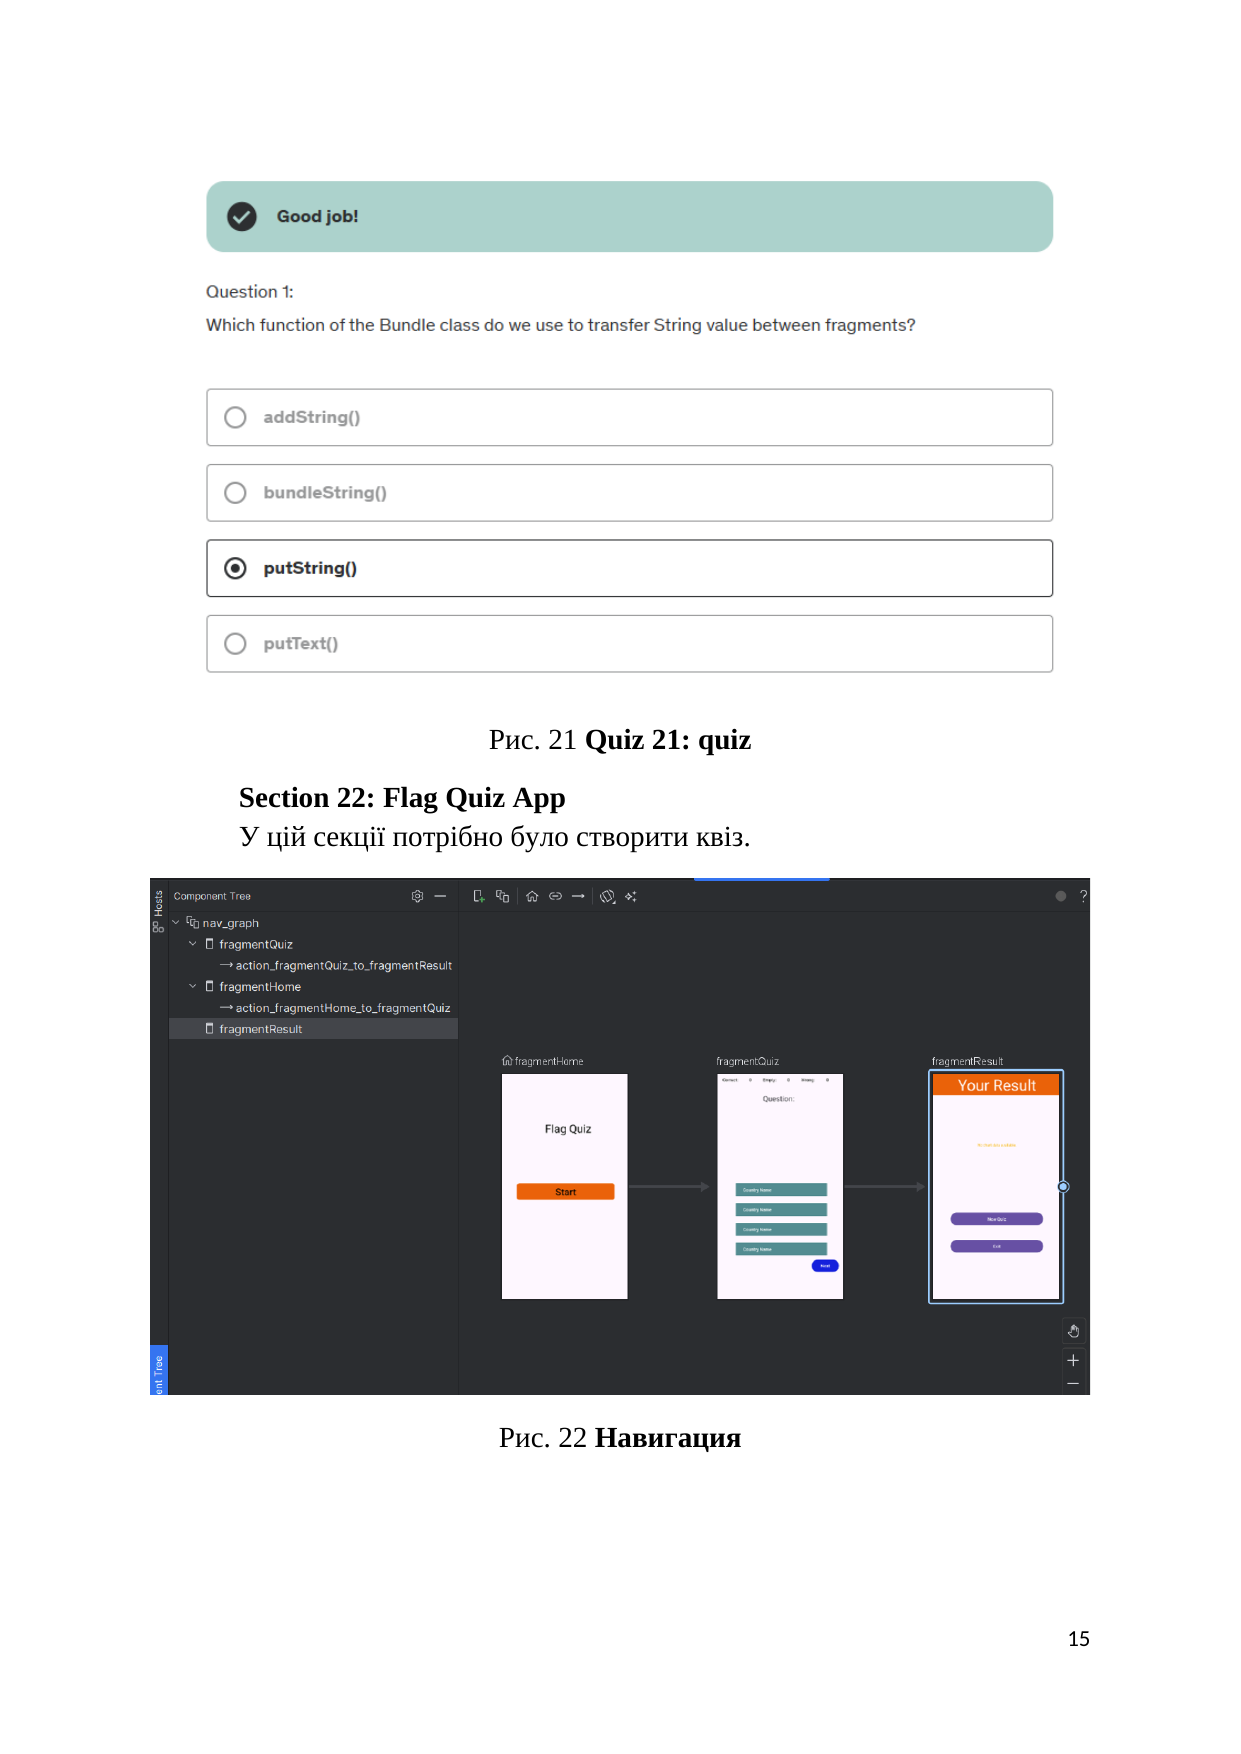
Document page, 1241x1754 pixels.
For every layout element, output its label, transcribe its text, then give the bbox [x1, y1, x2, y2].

subtitle Section 22: Flag Quiz App [150, 781, 1090, 814]
text Рис. 22 Навигация [150, 1420, 1090, 1453]
text У цій секції потрібно було створити квіз. [150, 819, 1090, 853]
text Рис. 21 Quiz 21: quiz [150, 722, 1090, 756]
picture [150, 150, 1091, 697]
picture [150, 878, 1091, 1395]
